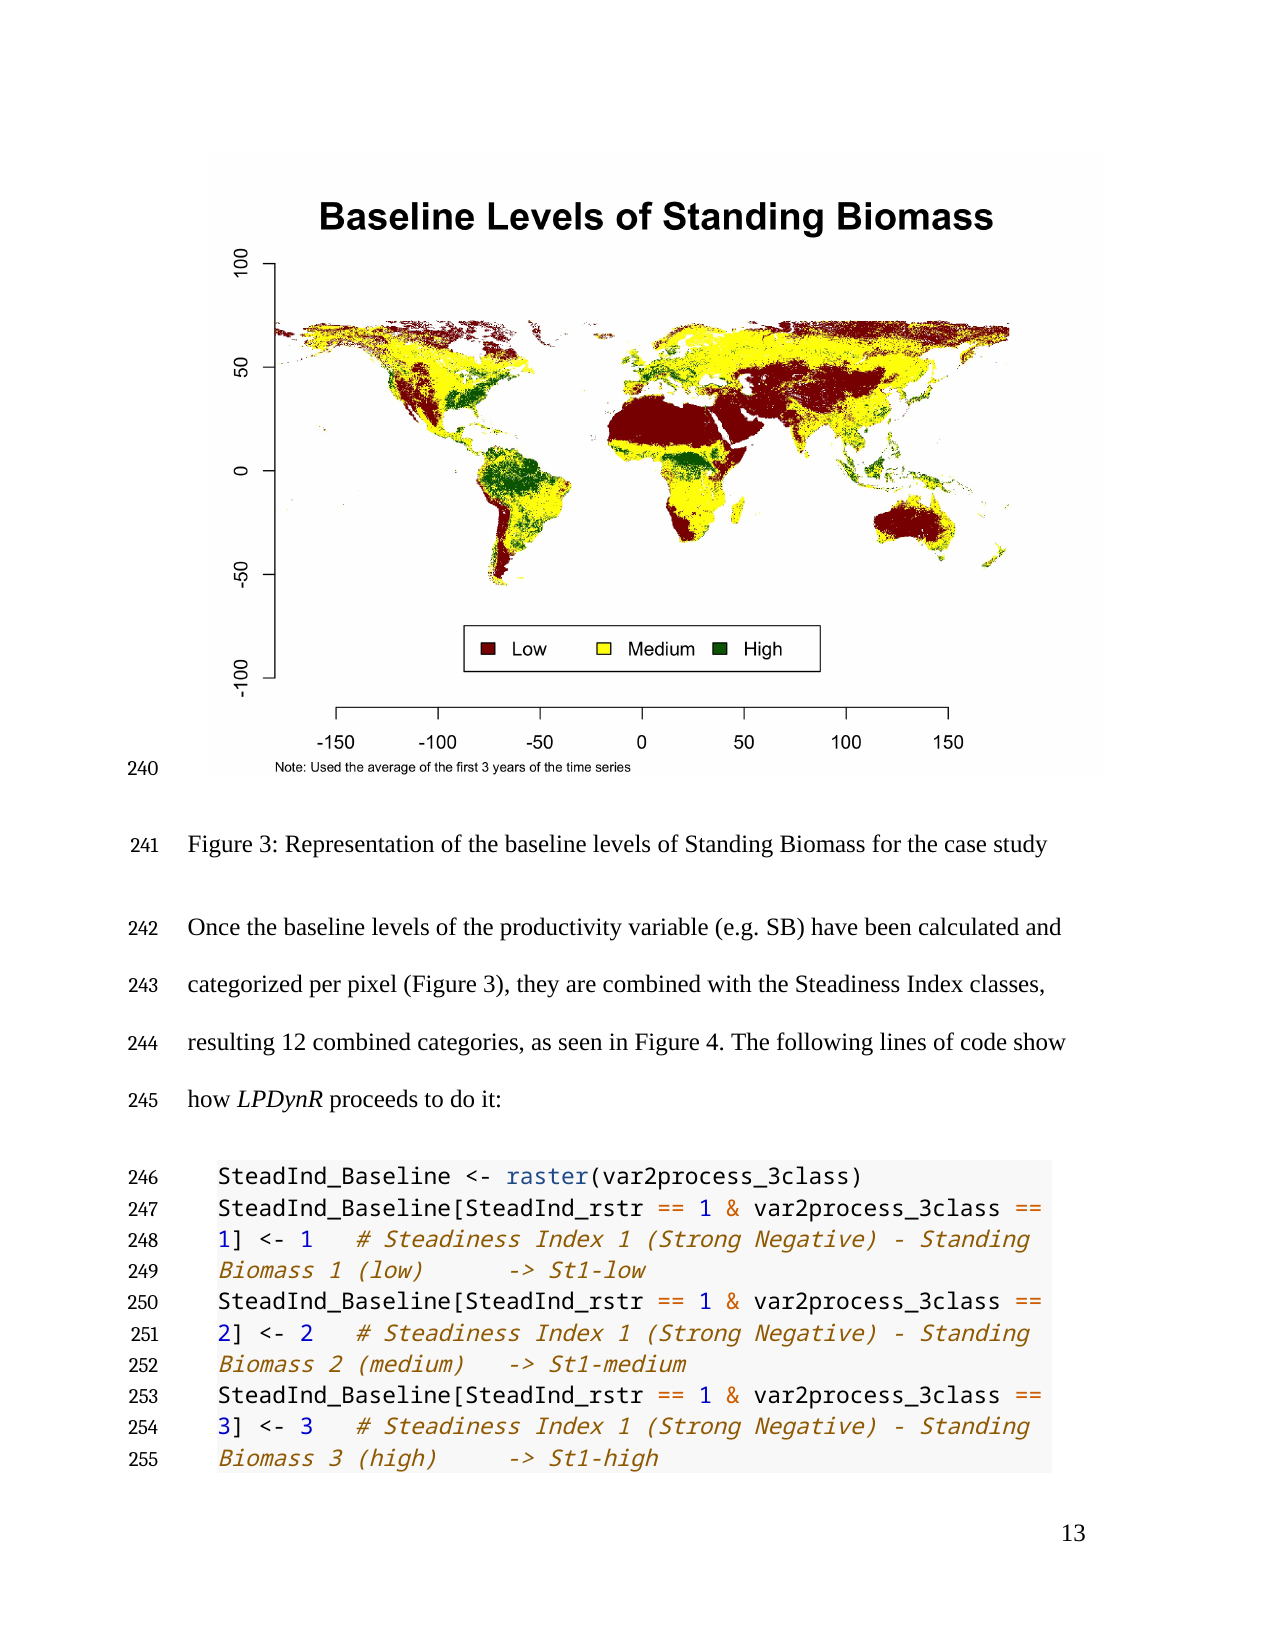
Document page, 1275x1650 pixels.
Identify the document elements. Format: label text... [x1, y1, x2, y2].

picture [206, 150, 1107, 776]
text Once the baseline levels of the productivity variable (e.g. SB) have been calculated and categorized per pixel (Figure 3), they are combined with the Steadiness Index classes, resulting 12 combined categories, as seen in Figure 4. The following lines of code show how LPDynR proceeds to do it: [187, 912, 1087, 1113]
